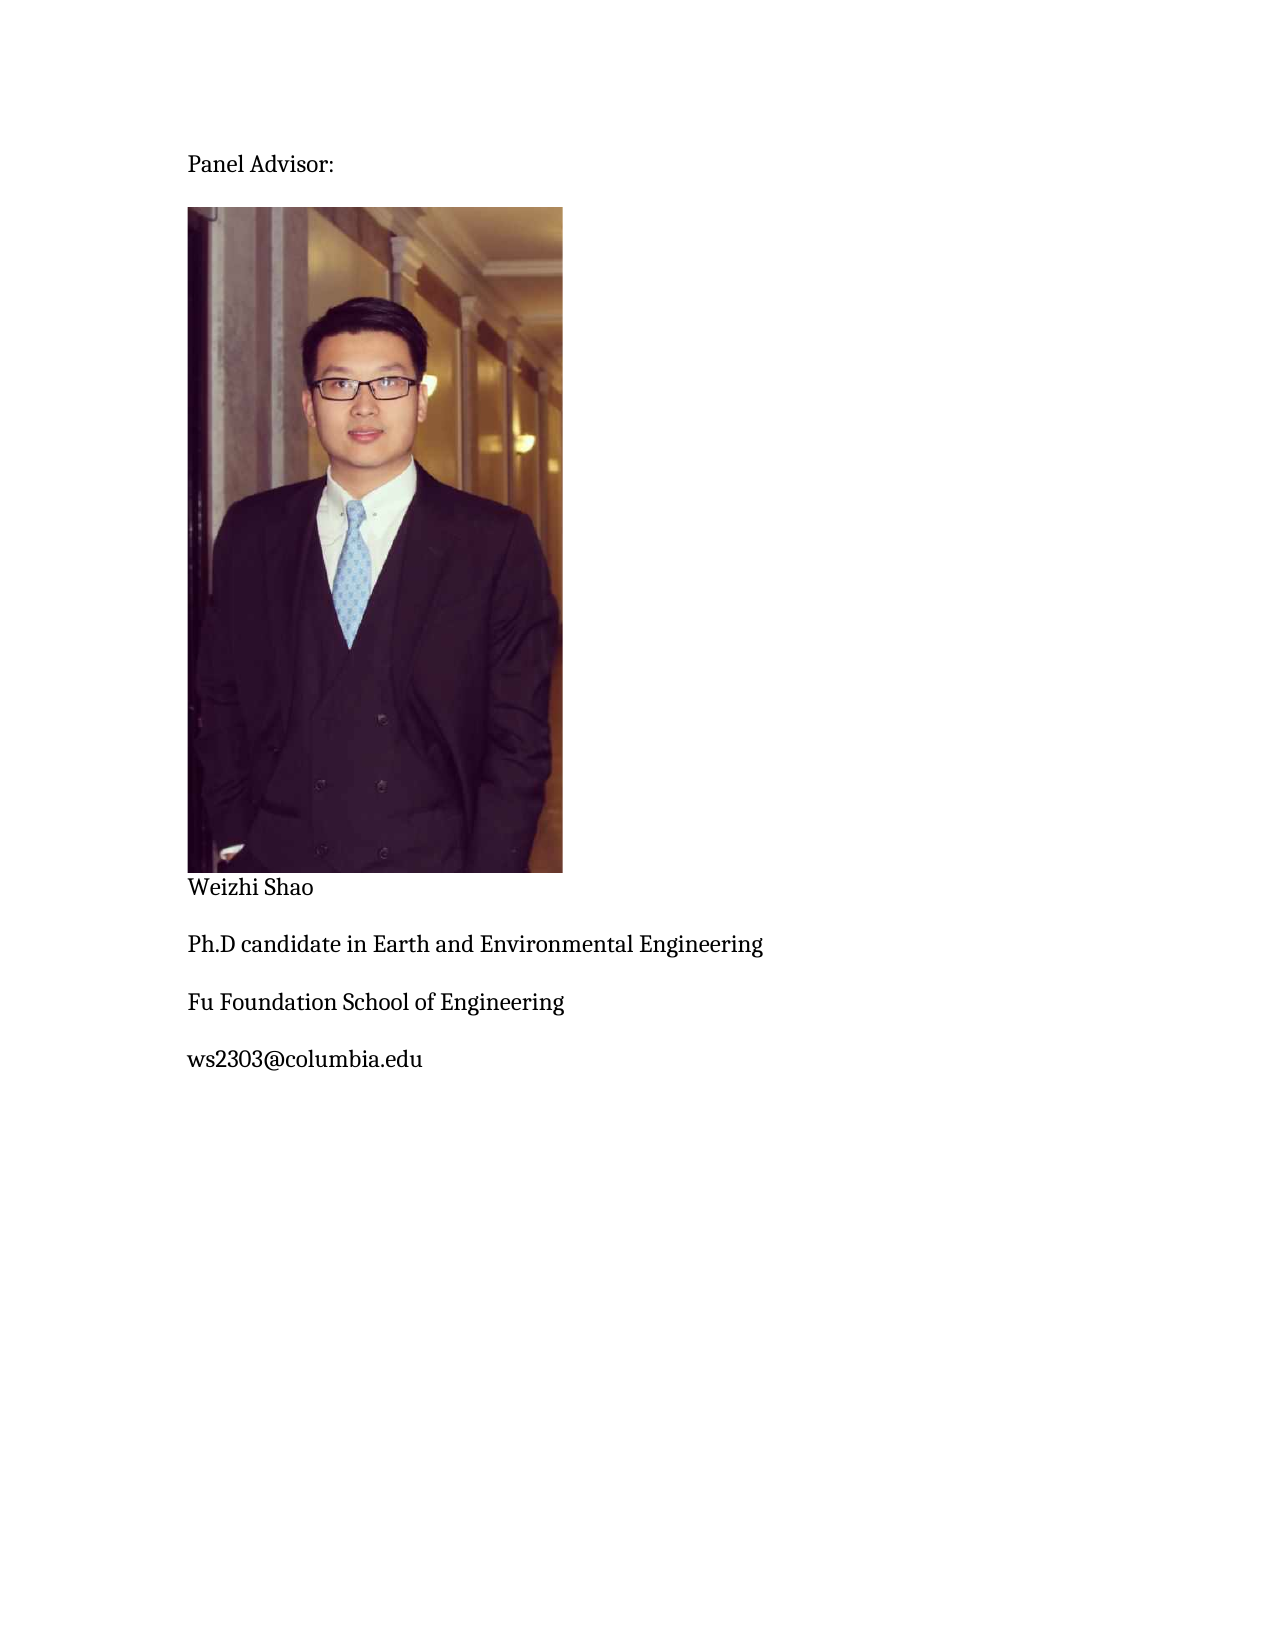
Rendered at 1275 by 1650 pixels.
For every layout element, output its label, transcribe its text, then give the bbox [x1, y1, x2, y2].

text Panel Advisor: [187, 150, 1087, 179]
text Weizhi Shao [187, 873, 1087, 901]
text ws2303@columbia.edu [187, 1045, 1087, 1074]
picture [187, 207, 563, 873]
text Fu Foundation School of Engineering [187, 988, 1087, 1016]
text Ph.D candidate in Earth and Environmental Engineering [187, 930, 1087, 959]
